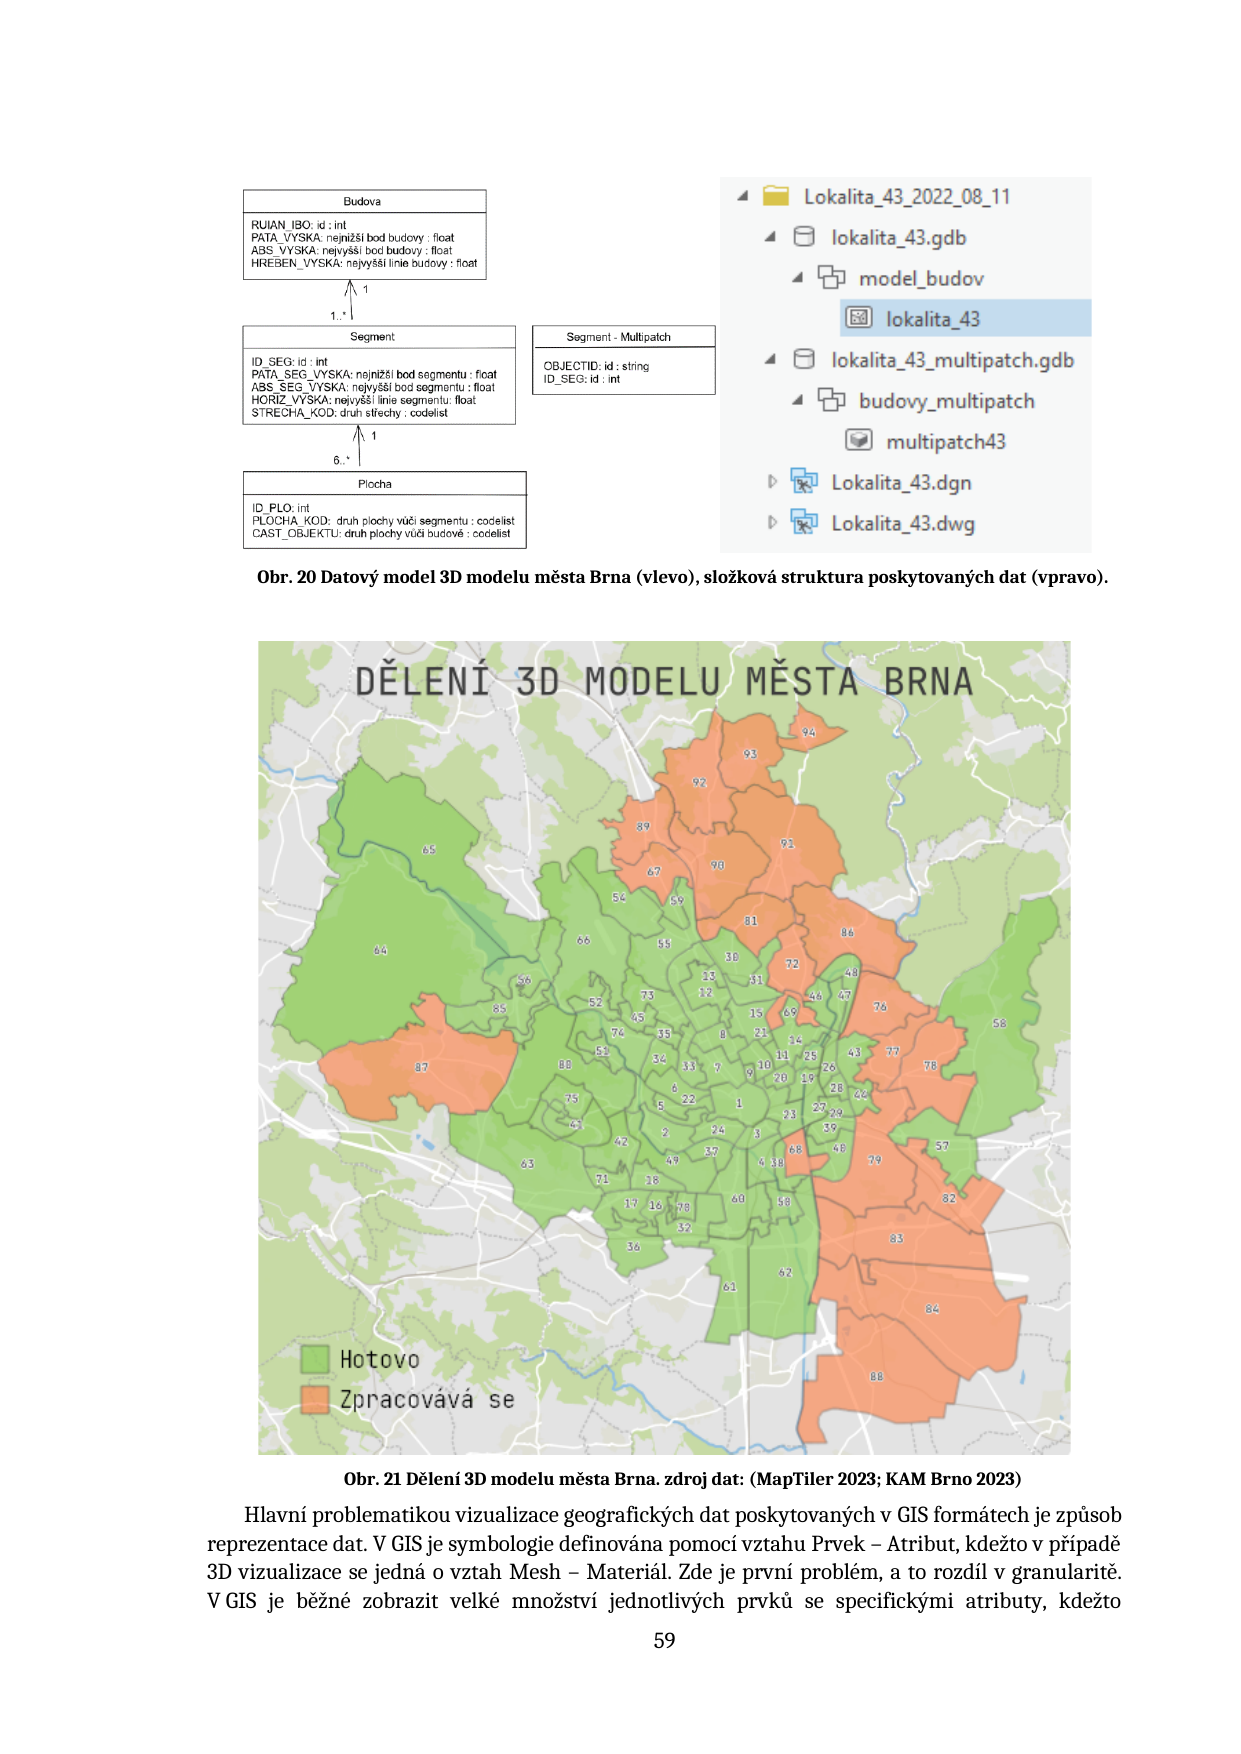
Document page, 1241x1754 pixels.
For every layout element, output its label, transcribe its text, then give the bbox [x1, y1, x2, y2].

picture [237, 177, 1092, 553]
text Obr. 20 Datový model 3D modelu města Brna (vlevo), složková struktura poskytovaných dat (vpravo). [244, 567, 1122, 588]
text Obr. 21 Dělení 3D modelu města Brna. zdroj dat: (MapTiler 2023; KAM Brno 2023) [244, 1468, 1122, 1490]
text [207, 1502, 1122, 1614]
picture [258, 641, 1071, 1455]
